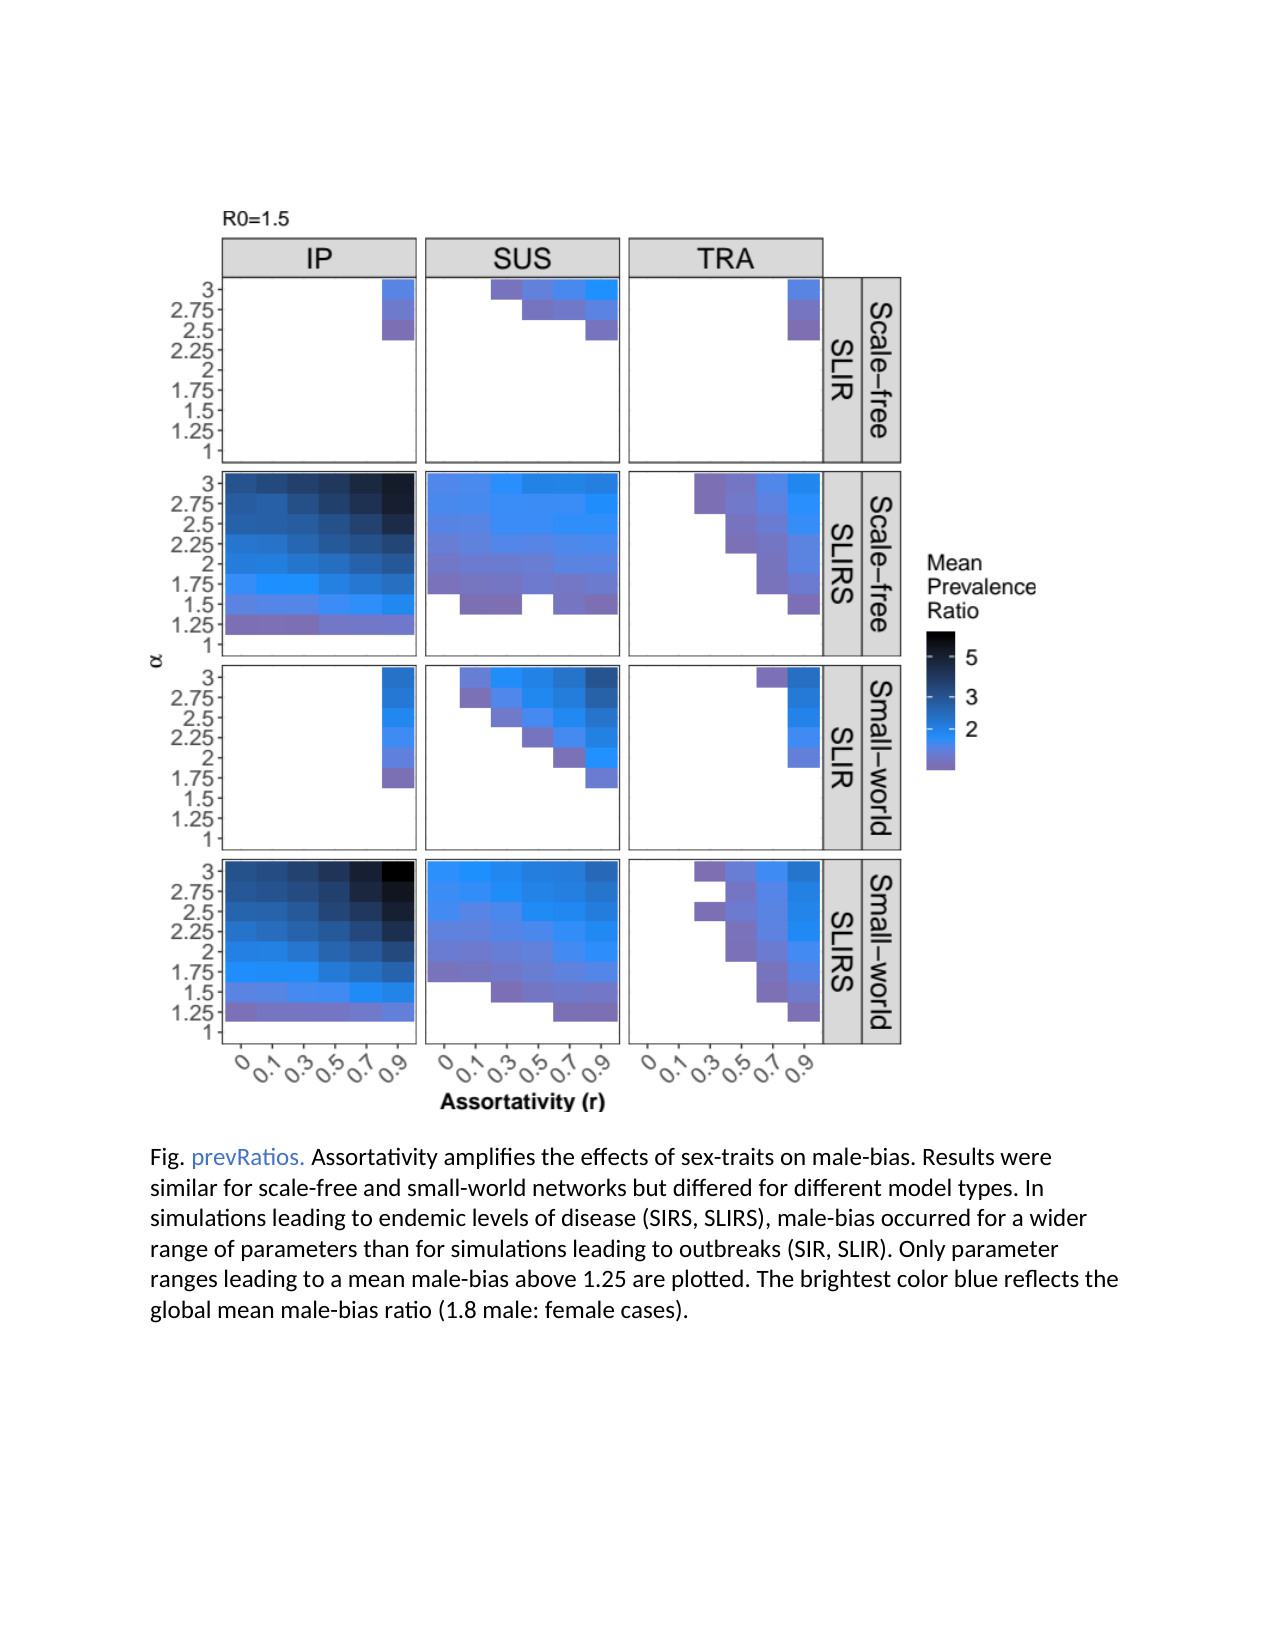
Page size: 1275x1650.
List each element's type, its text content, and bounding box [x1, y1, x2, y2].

text Fig. prevRatios. Assortativity amplifies the effects of sex-traits on male-bias. Results were similar for scale-free and small-world networks but differed for different model types. In simulations leading to endemic levels of disease (SIRS, SLIRS), male-bias occurred for a wider range of parameters than for simulations leading to outbreaks (SIR, SLIR). Only parameter ranges leading to a mean male-bias above 1.25 are plotted. The brightest color blue reflects the global mean male-bias ratio (1.8 male: female cases). [150, 1142, 1125, 1325]
